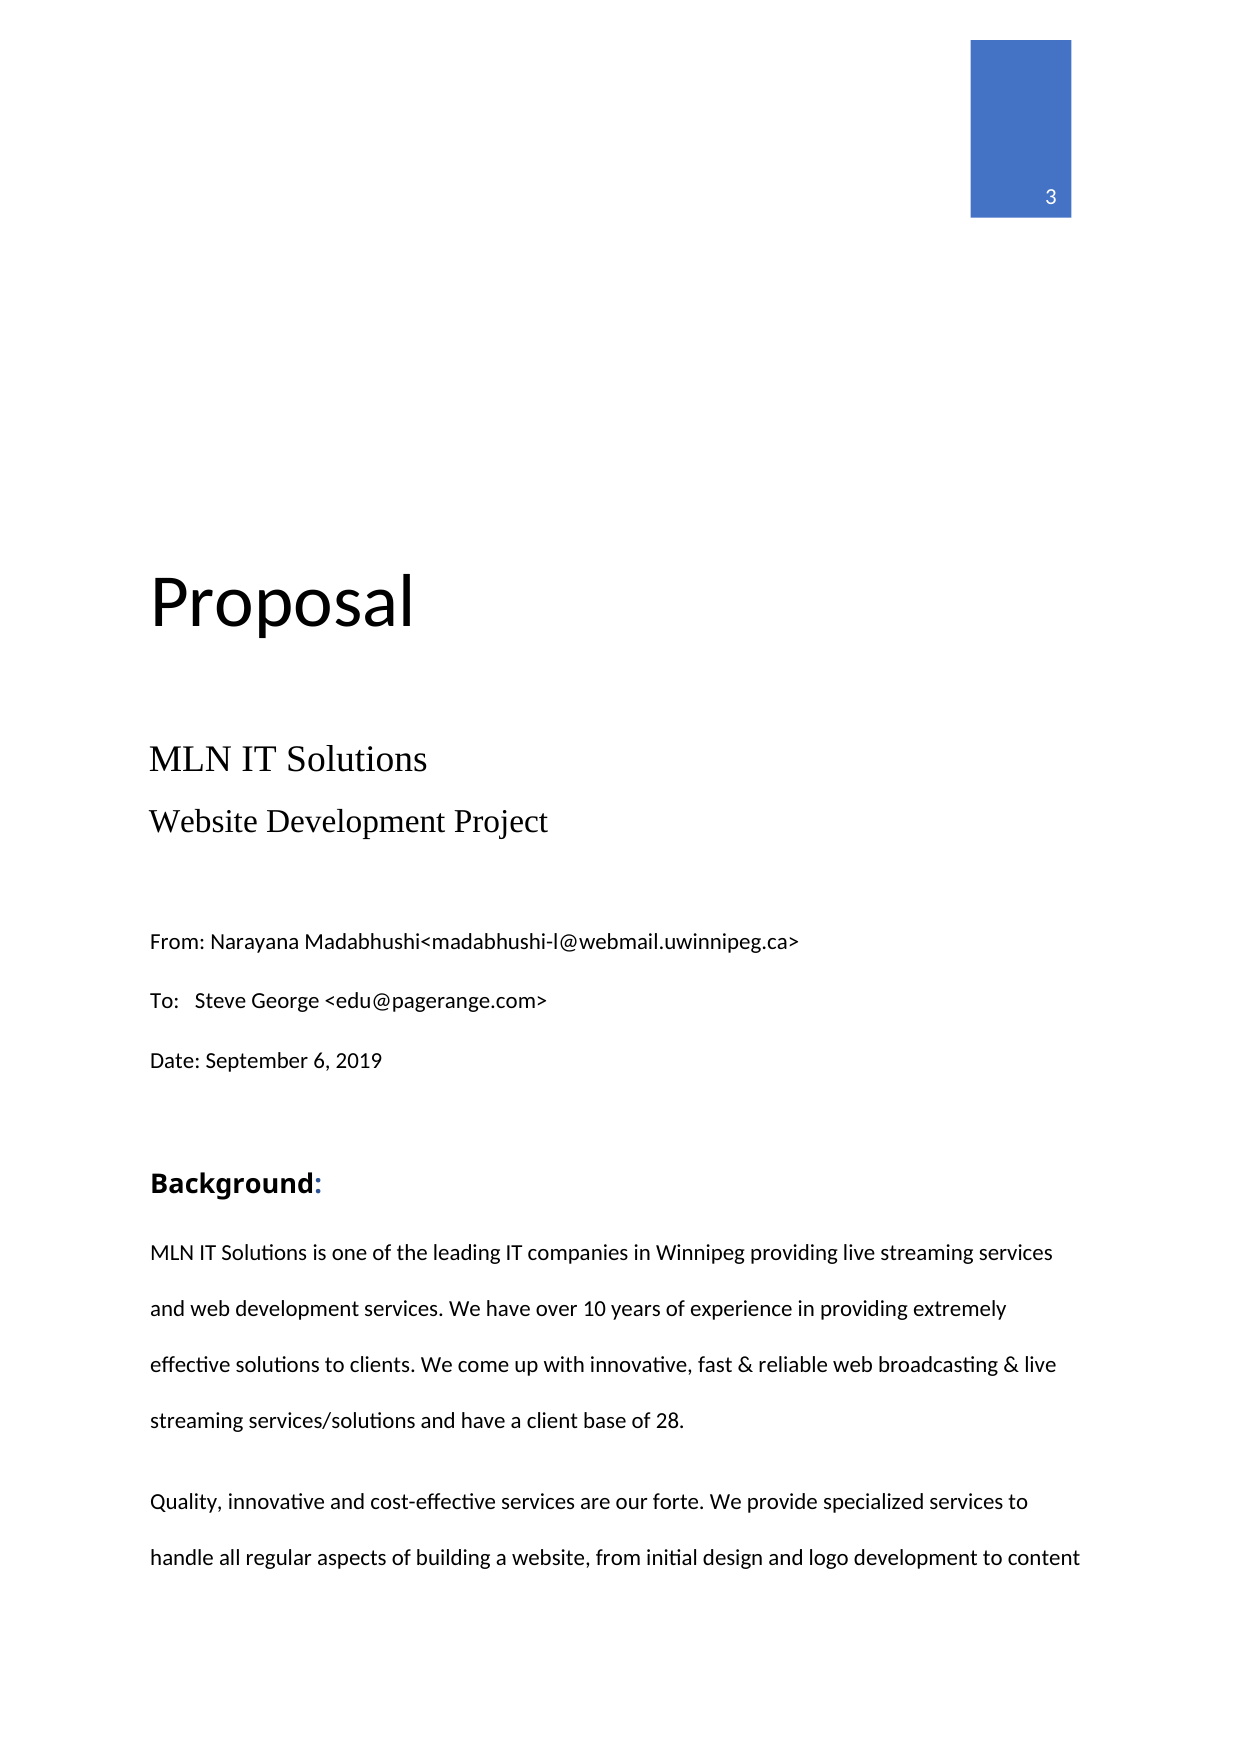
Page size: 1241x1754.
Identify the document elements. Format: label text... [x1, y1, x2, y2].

text MLN IT Solutions is one of the leading IT companies in Winnipeg providing live streaming services and web development services. We have over 10 years of experience in providing extremely effective solutions to clients. We come up with innovative, fast & reliable web broadcasting & live streaming services/solutions and have a client base of 28. [150, 1238, 1090, 1434]
subtitle MLN IT Solutions [148, 736, 1090, 779]
subtitle Website Development Project [148, 801, 1090, 839]
text Date: September 6, 2019 [150, 1046, 1090, 1074]
text To: Steve George <edu@pagerange.com> [150, 986, 1090, 1014]
text From: Narayana Madabhushi<madabhushi-l@webmail.uwinnipeg.ca> [150, 927, 1090, 955]
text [150, 1487, 1090, 1571]
subtitle Background: [150, 1164, 1090, 1201]
text Proposal [150, 553, 1090, 645]
